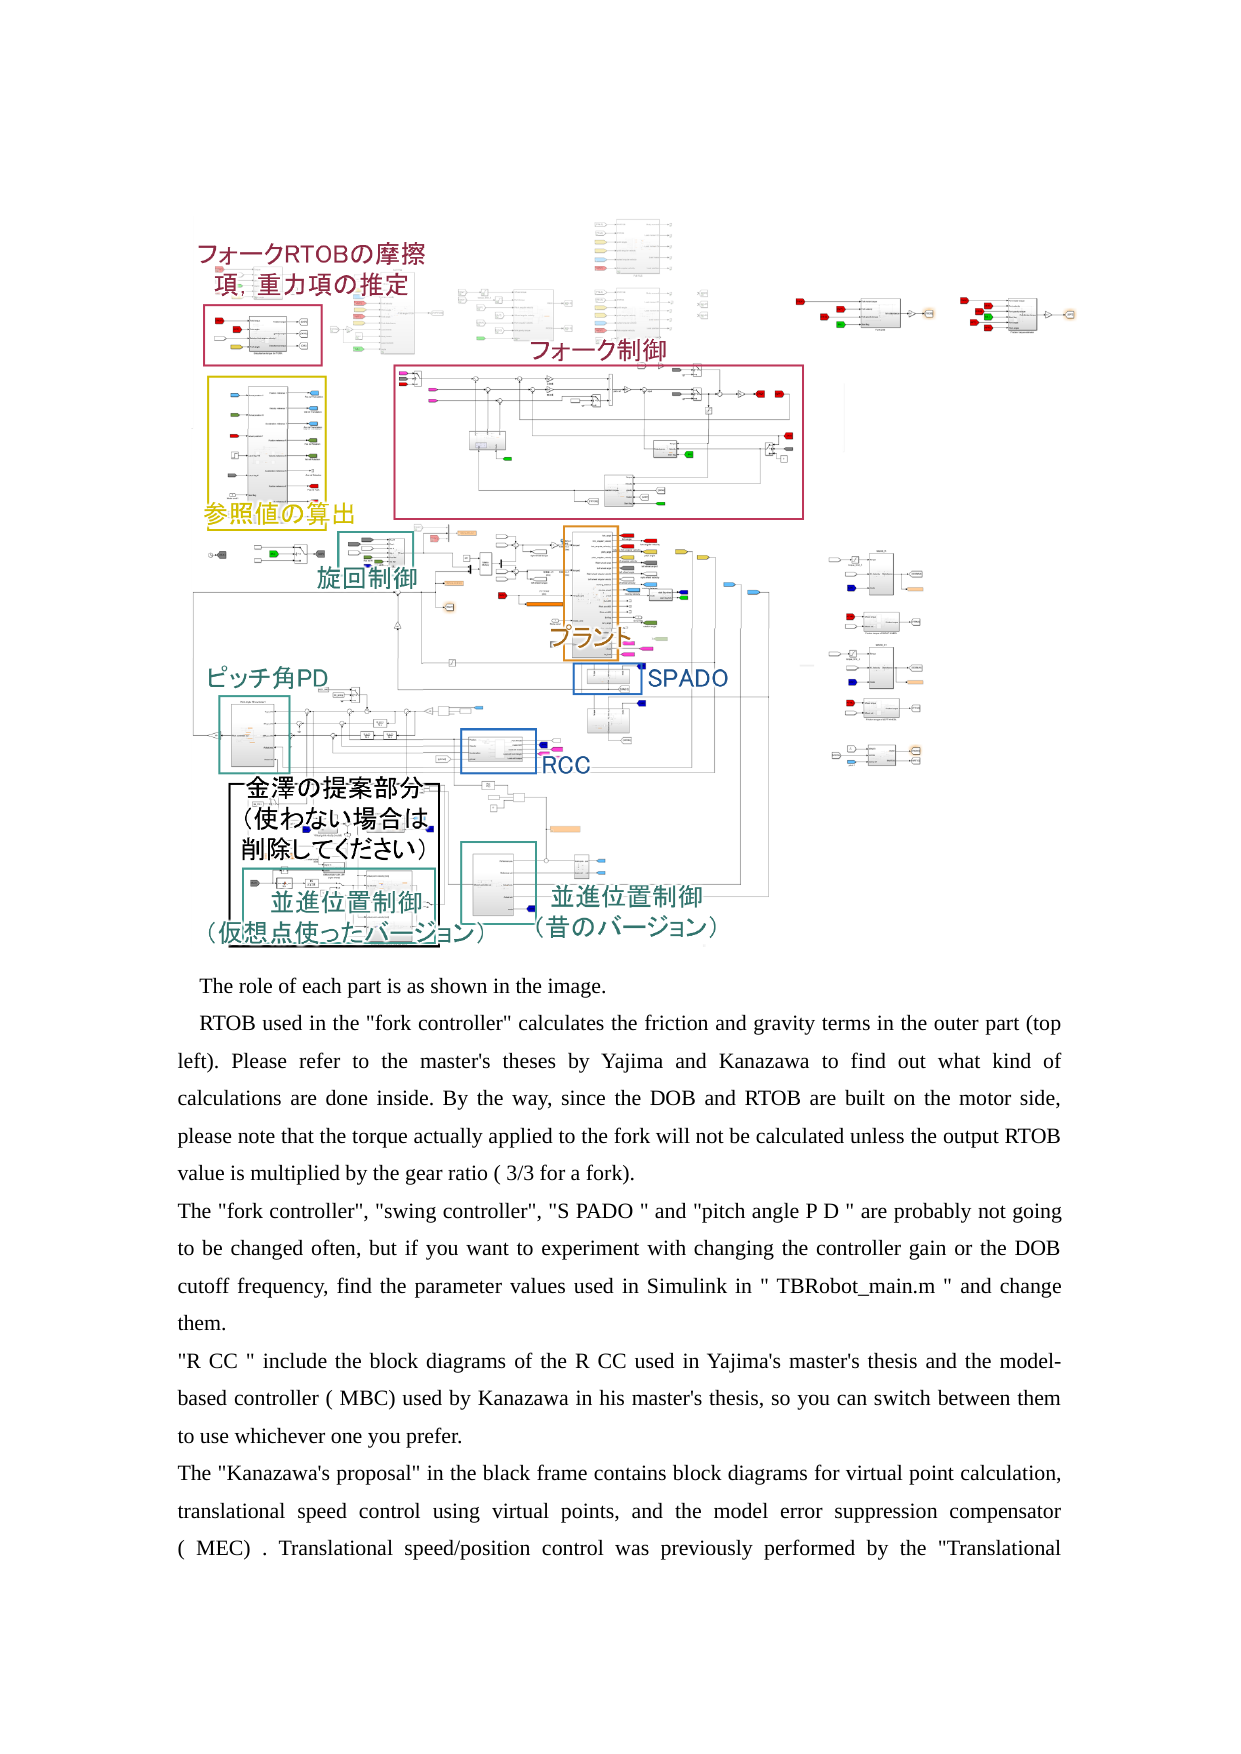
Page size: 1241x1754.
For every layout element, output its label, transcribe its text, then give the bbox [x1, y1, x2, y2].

text "R CC " include the block diagrams of the R CC used in Yajima's master's thesis and the model-based controller ( MBC) used by Kanazawa in his master's thesis, so you can switch between them to use whichever one you prefer. [177, 1342, 1063, 1454]
picture [177, 216, 1078, 966]
text The role of each part is as shown in the image. [177, 967, 1063, 1004]
text RTOB used in the "fork controller" calculates the friction and gravity terms in the outer part (top left). Please refer to the master's theses by Yajima and Kanazawa to find out what kind of calculations are done inside. By the way, since the DOB and RTOB are built on the motor side, please note that the torque actually applied to the fork will not be calculated unless the output RTOB value is multiplied by the gear ratio ( 3/3 for a fork). [177, 1004, 1063, 1192]
text The "fork controller", "swing controller", "S PADO " and "pitch angle P D " are probably not going to be changed often, but if you want to experiment with changing the controller gain or the DOB cutoff frequency, find the parameter values used in Simulink in " TBRobot_main.m " and change them. [177, 1192, 1063, 1342]
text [177, 1454, 1063, 1567]
